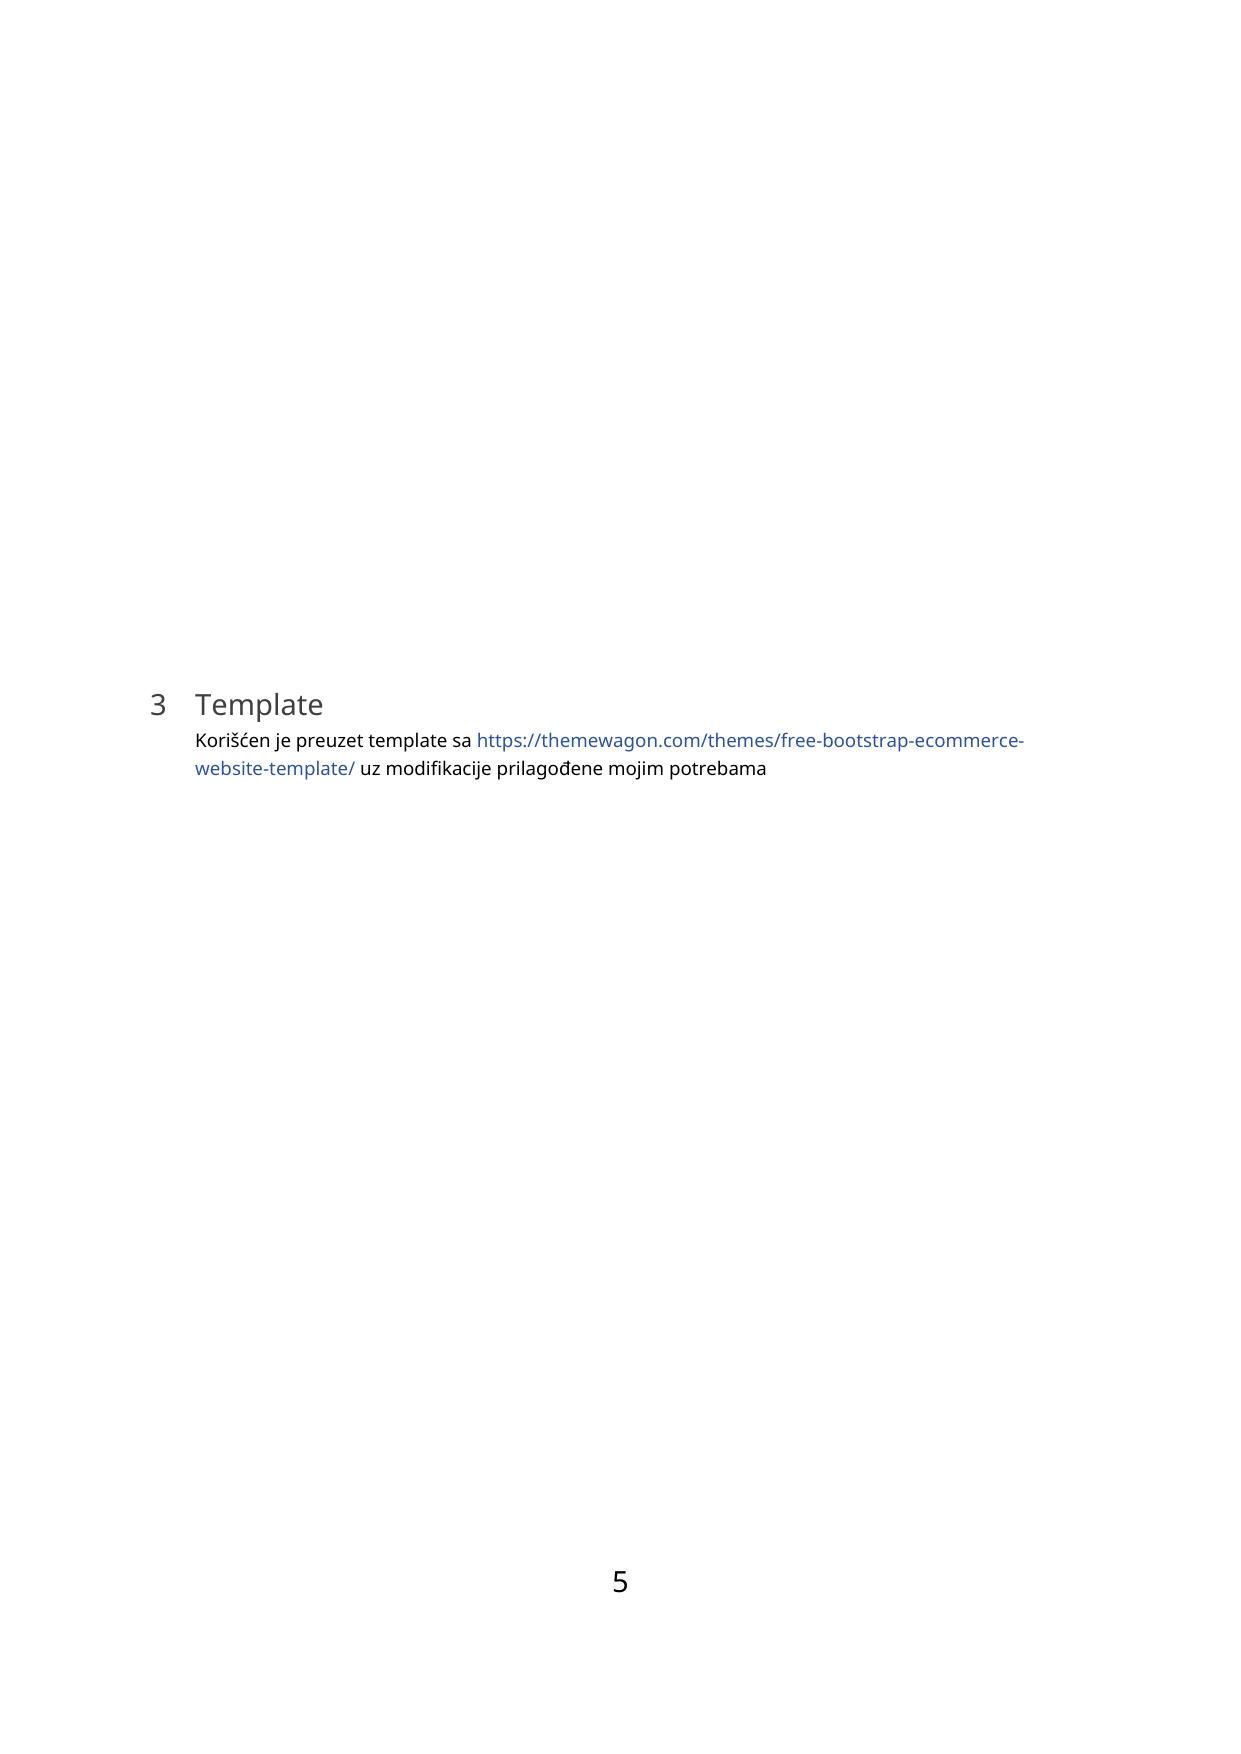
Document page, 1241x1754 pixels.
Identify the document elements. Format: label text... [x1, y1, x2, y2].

text Korišćen je preuzet template sa https://themewagon.com/themes/free-bootstrap-ecommerce-website-template/ uz modifikacije prilagođene mojim potrebama [195, 727, 1090, 780]
subtitle Template [150, 684, 1090, 724]
